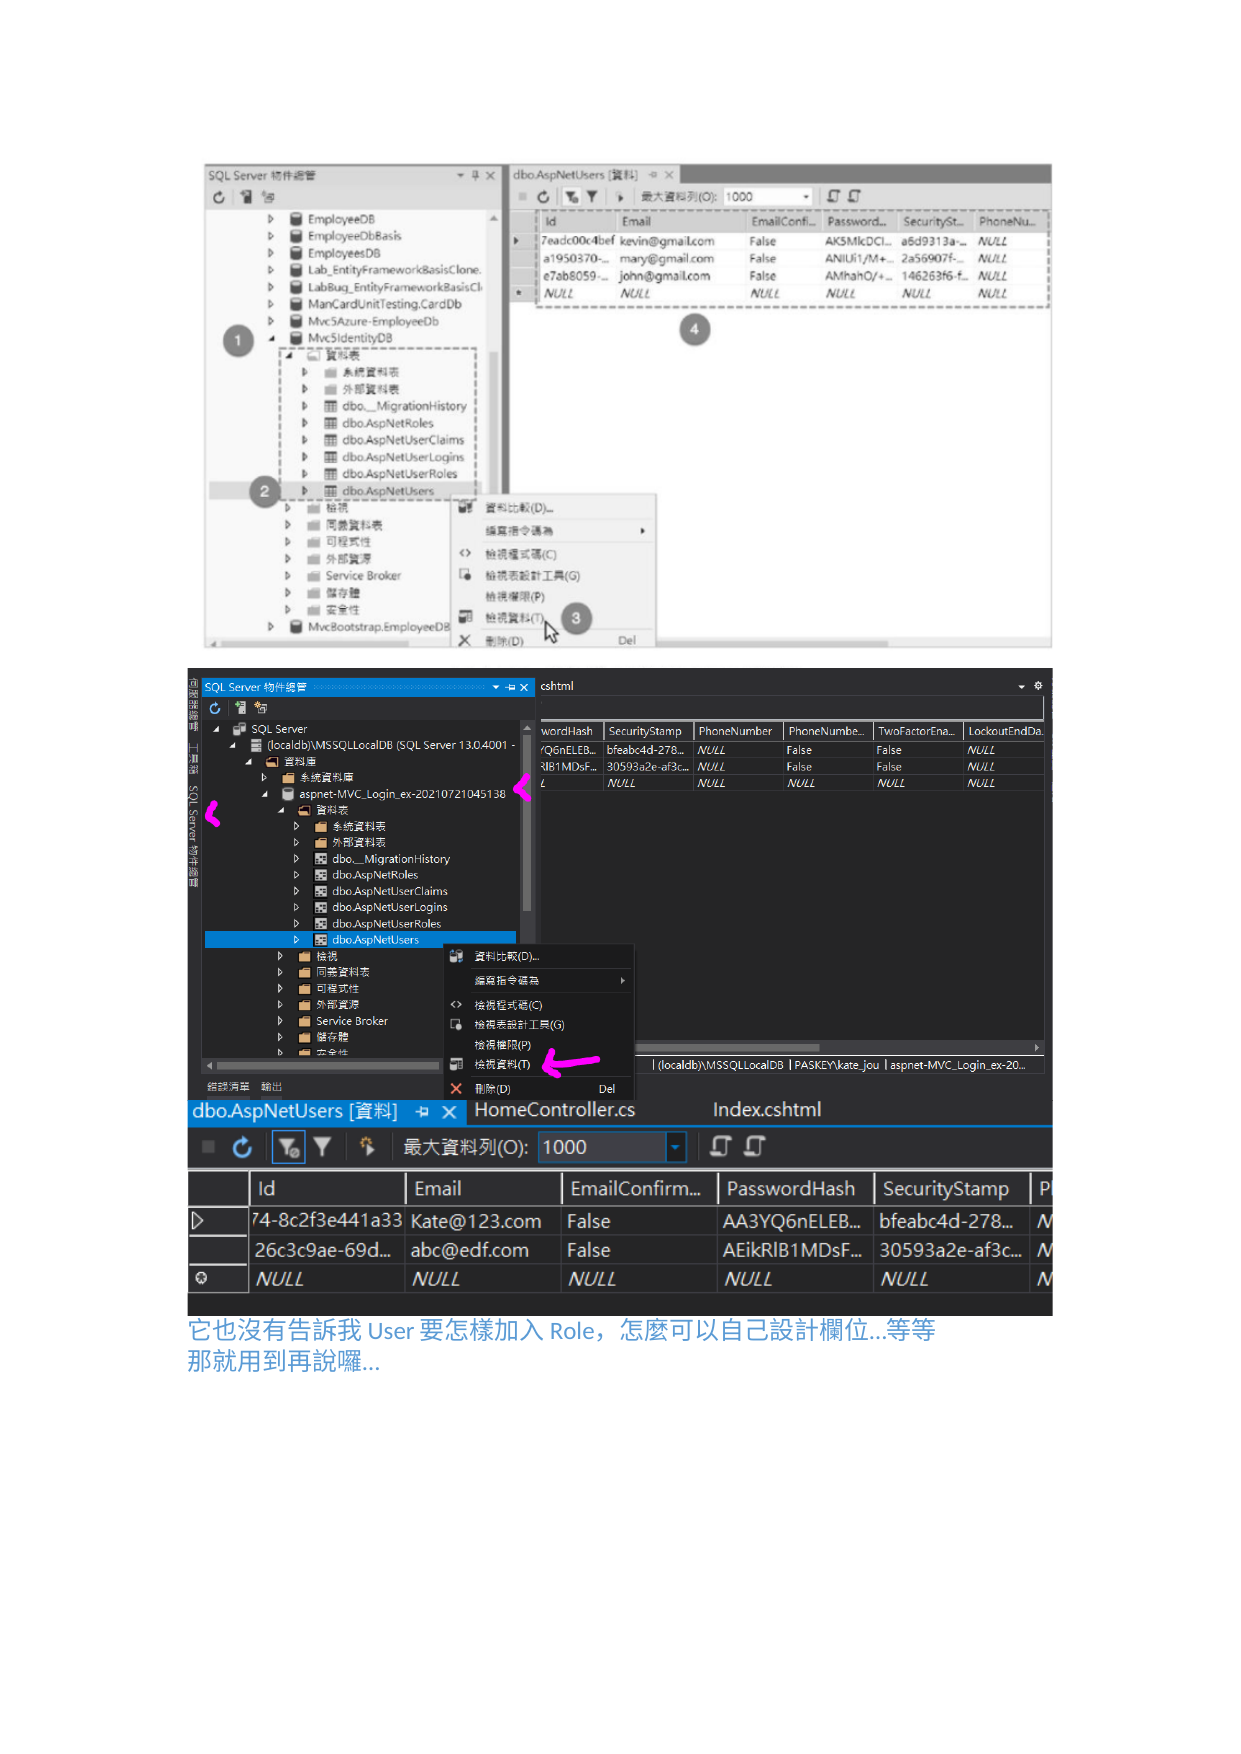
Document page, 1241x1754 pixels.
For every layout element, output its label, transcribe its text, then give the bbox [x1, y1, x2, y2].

text 它也沒有告訴我User要怎樣加入Role，怎麼可以自己設計欄位…等等 [187, 1316, 1053, 1346]
text 那就用到再說囉… [187, 1346, 1053, 1376]
picture [187, 150, 1053, 1316]
